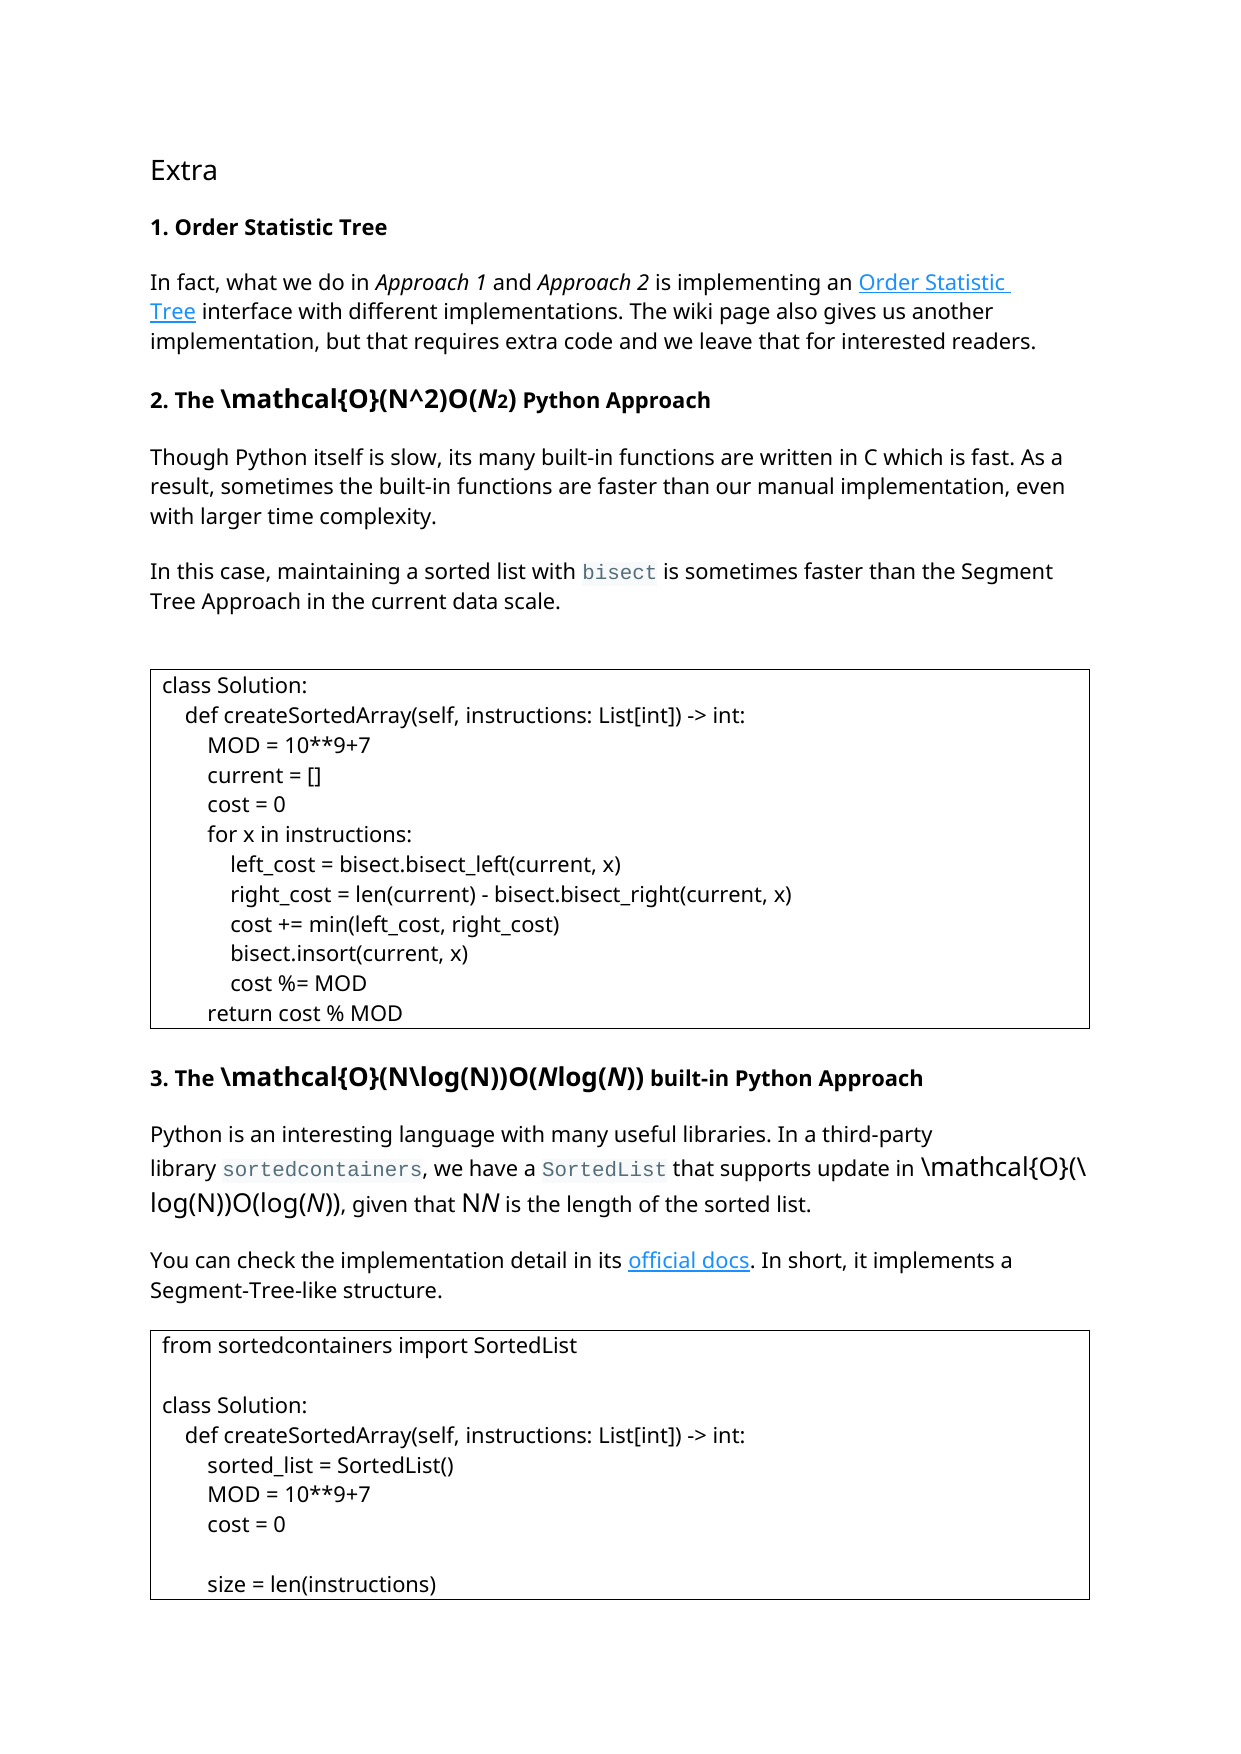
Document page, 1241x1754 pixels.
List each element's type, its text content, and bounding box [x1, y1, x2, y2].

text You can check the implementation detail in its official docs. In short, it implements a Segment-Tree-like structure. [150, 1245, 1090, 1304]
table_header class Solution: def createSortedArray(self, instructions: List[int]) -> int: MOD = 10**9+7 current = [] cost = 0 for x in instructions: left_cost = bisect.bisect_left(current, x) right_cost = len(current) - bisect.bisect_right(current, x) cost += min(left_cost, right_cost) bisect.insort(current, x) cost %= MOD return cost % MOD [151, 670, 1089, 1028]
text 1. Order Statistic Tree [150, 212, 1090, 242]
text Python is an interesting language with many useful libraries. In a third-party library sortedcontainers, we have a SortedList that supports update in \mathcal{O}(\log(N))O(log(N)), given that NN is the length of the sorted list. [150, 1119, 1090, 1220]
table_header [151, 1331, 1089, 1599]
text 3. The \mathcal{O}(N\log(N))O(Nlog(N)) built-in Python Approach [150, 1058, 1090, 1094]
text Though Python itself is slow, its many built-in functions are written in C which is fast. As a result, sometimes the built-in functions are faster than our manual implementation, even with larger time complexity. [150, 441, 1090, 531]
text 2. The \mathcal{O}(N^2)O(N2) Python Approach [150, 381, 1090, 416]
subtitle Extra [150, 150, 1090, 188]
text In fact, what we do in Approach 1 and Approach 2 is implementing an Order Statistic Tree interface with different implementations. The wiki page also gives us another implementation, but that requires extra code and we leave that for interested readers. [150, 267, 1090, 356]
text In this case, maintaining a sorted list with bisect is sometimes faster than the Segment Tree Approach in the current data scale. [150, 556, 1090, 615]
